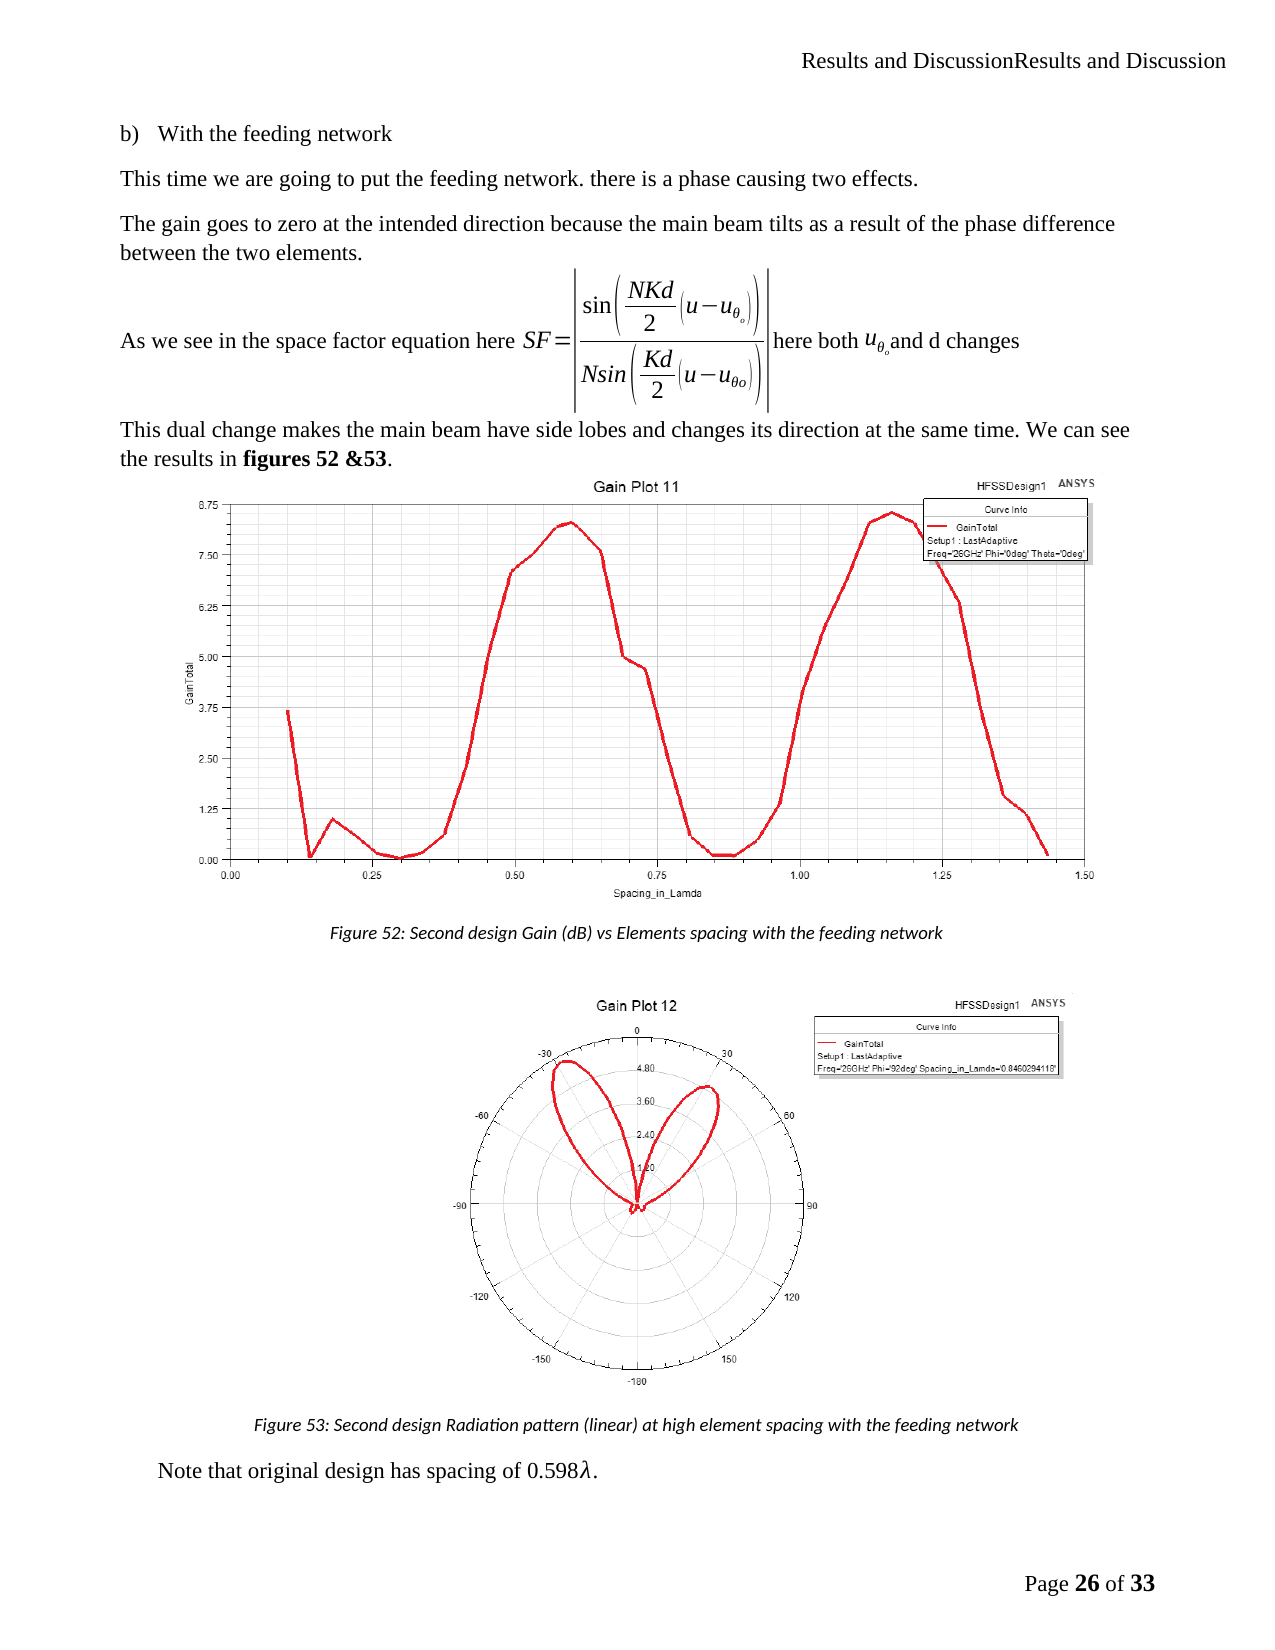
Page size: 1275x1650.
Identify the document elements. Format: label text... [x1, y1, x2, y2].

list As we see in the space factor equation here here both and d changes [120, 267, 1155, 414]
text This time we are going to put the feeding network. there is a phase causing two effects. [120, 165, 1155, 191]
list This dual change makes the main beam have side lobes and changes its direction at the same time. We can see the results in figures 52 &53. [120, 416, 1155, 471]
list The gain goes to zero at the intended direction because the main beam tilts as a result of the phase difference between the two elements. [120, 210, 1155, 265]
picture [172, 473, 1103, 903]
picture [202, 993, 1073, 1395]
list With the feeding network [120, 120, 1155, 146]
list Note that original design has spacing of 0.598. [157, 1457, 1155, 1484]
